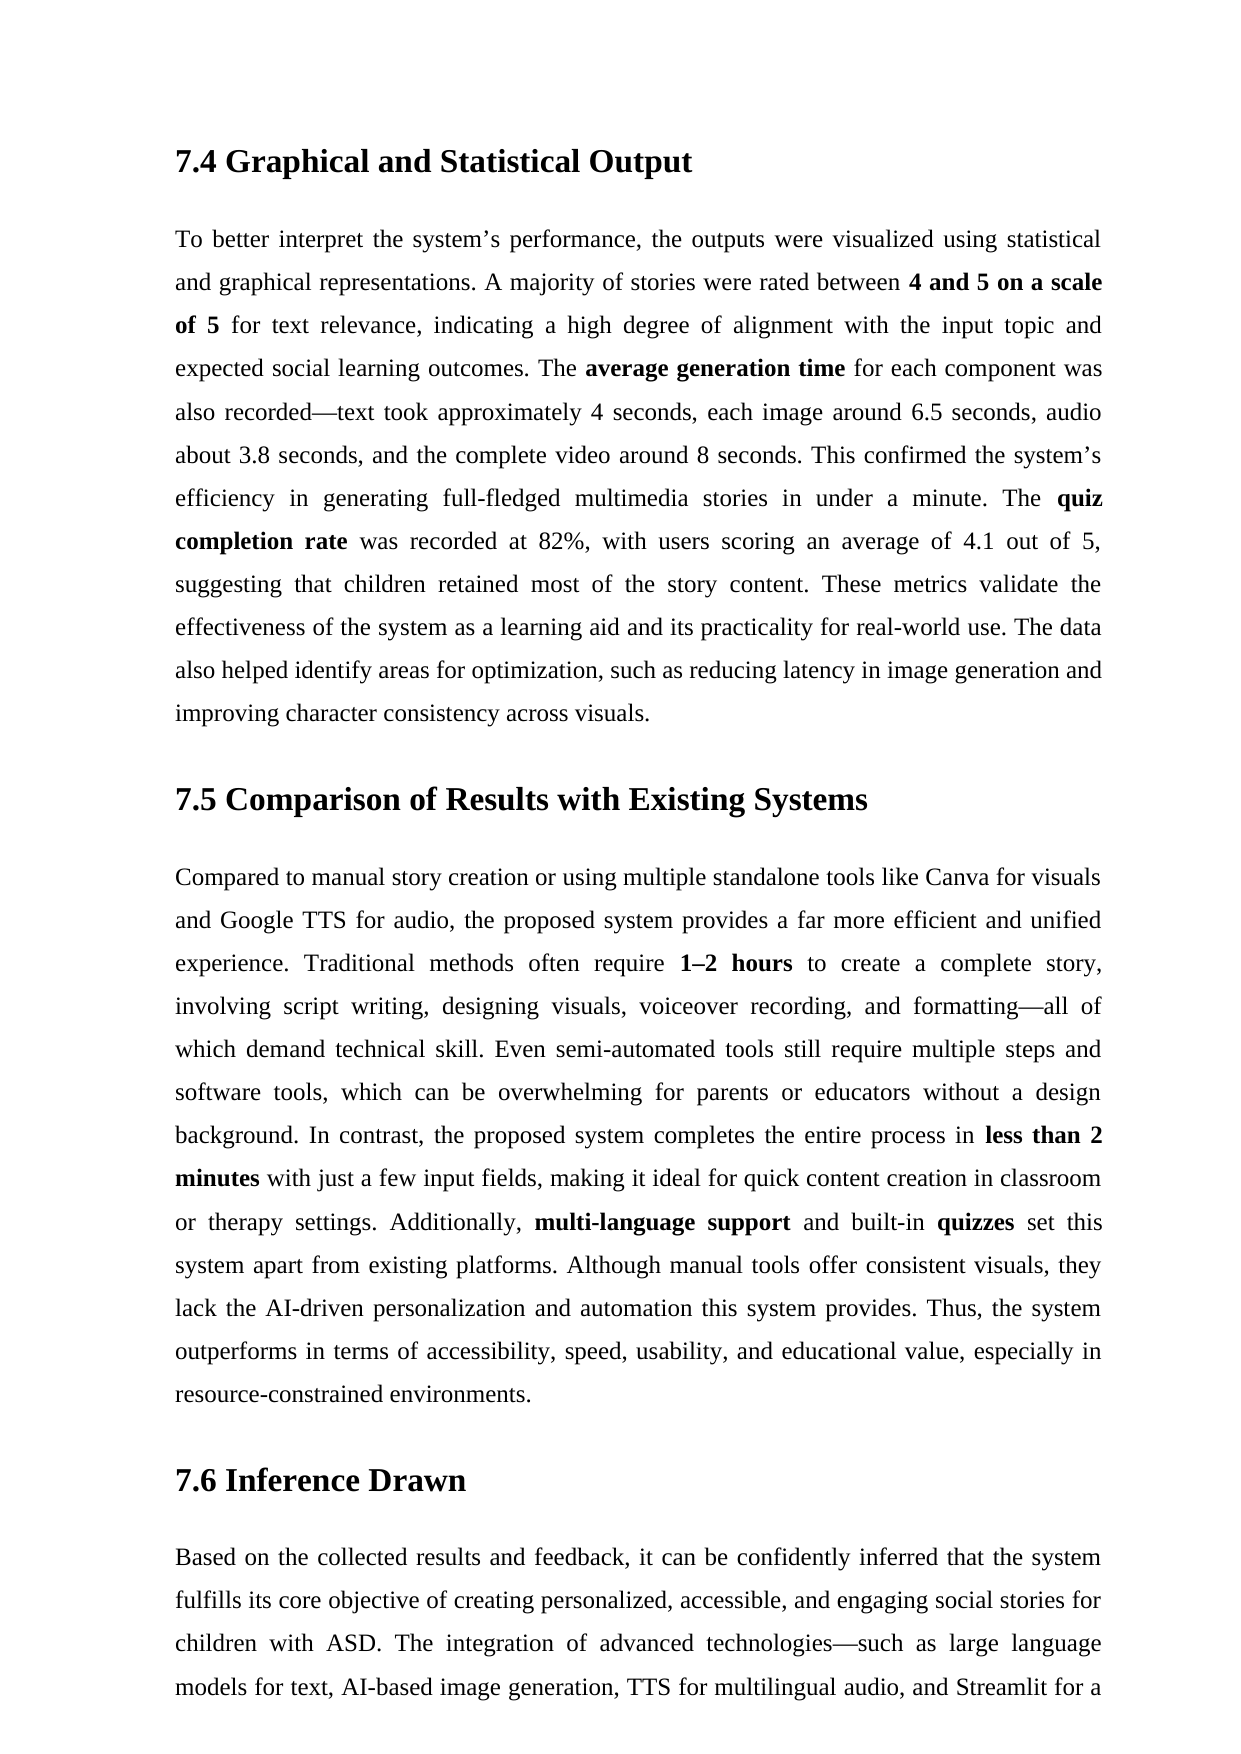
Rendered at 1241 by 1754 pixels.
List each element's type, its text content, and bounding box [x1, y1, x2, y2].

text Compared to manual story creation or using multiple standalone tools like Canva for visuals and Google TTS for audio, the proposed system provides a far more efficient and unified experience. Traditional methods often require 1–2 hours to create a complete story, involving script writing, designing visuals, voiceover recording, and formatting—all of which demand technical skill. Even semi-automated tools still require multiple steps and software tools, which can be overwhelming for parents or educators without a design background. In contrast, the proposed system completes the entire process in less than 2 minutes with just a few input fields, making it ideal for quick content creation in classroom or therapy settings. Additionally, multi-language support and built-in quizzes set this system apart from existing platforms. Although manual tools offer consistent visuals, they lack the AI-driven personalization and automation this system provides. Thus, the system outperforms in terms of accessibility, speed, usability, and educational value, especially in resource-constrained environments. [175, 862, 1103, 1408]
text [175, 1542, 1103, 1700]
text To better interpret the system’s performance, the outputs were visualized using statistical and graphical representations. A majority of stories were rated between 4 and 5 on a scale of 5 for text relevance, indicating a high degree of alignment with the input topic and expected social learning outcomes. The average generation time for each component was also recorded—text took approximately 4 seconds, each image around 6.5 seconds, audio about 3.8 seconds, and the complete video around 8 seconds. This confirmed the system’s efficiency in generating full-fledged multimedia stories in under a minute. The quiz completion rate was recorded at 82%, with users scoring an average of 4.1 out of 5, suggesting that children retained most of the story content. These metrics validate the effectiveness of the system as a learning aid and its practicality for real-world use. The data also helped identify areas for optimization, such as reducing latency in image generation and improving character consistency across visuals. [175, 224, 1103, 727]
subtitle 7.5 Comparison of Results with Existing Systems [175, 779, 1103, 817]
subtitle 7.4 Graphical and Statistical Output [175, 142, 1103, 180]
subtitle 7.6 Inference Drawn [175, 1460, 1103, 1498]
